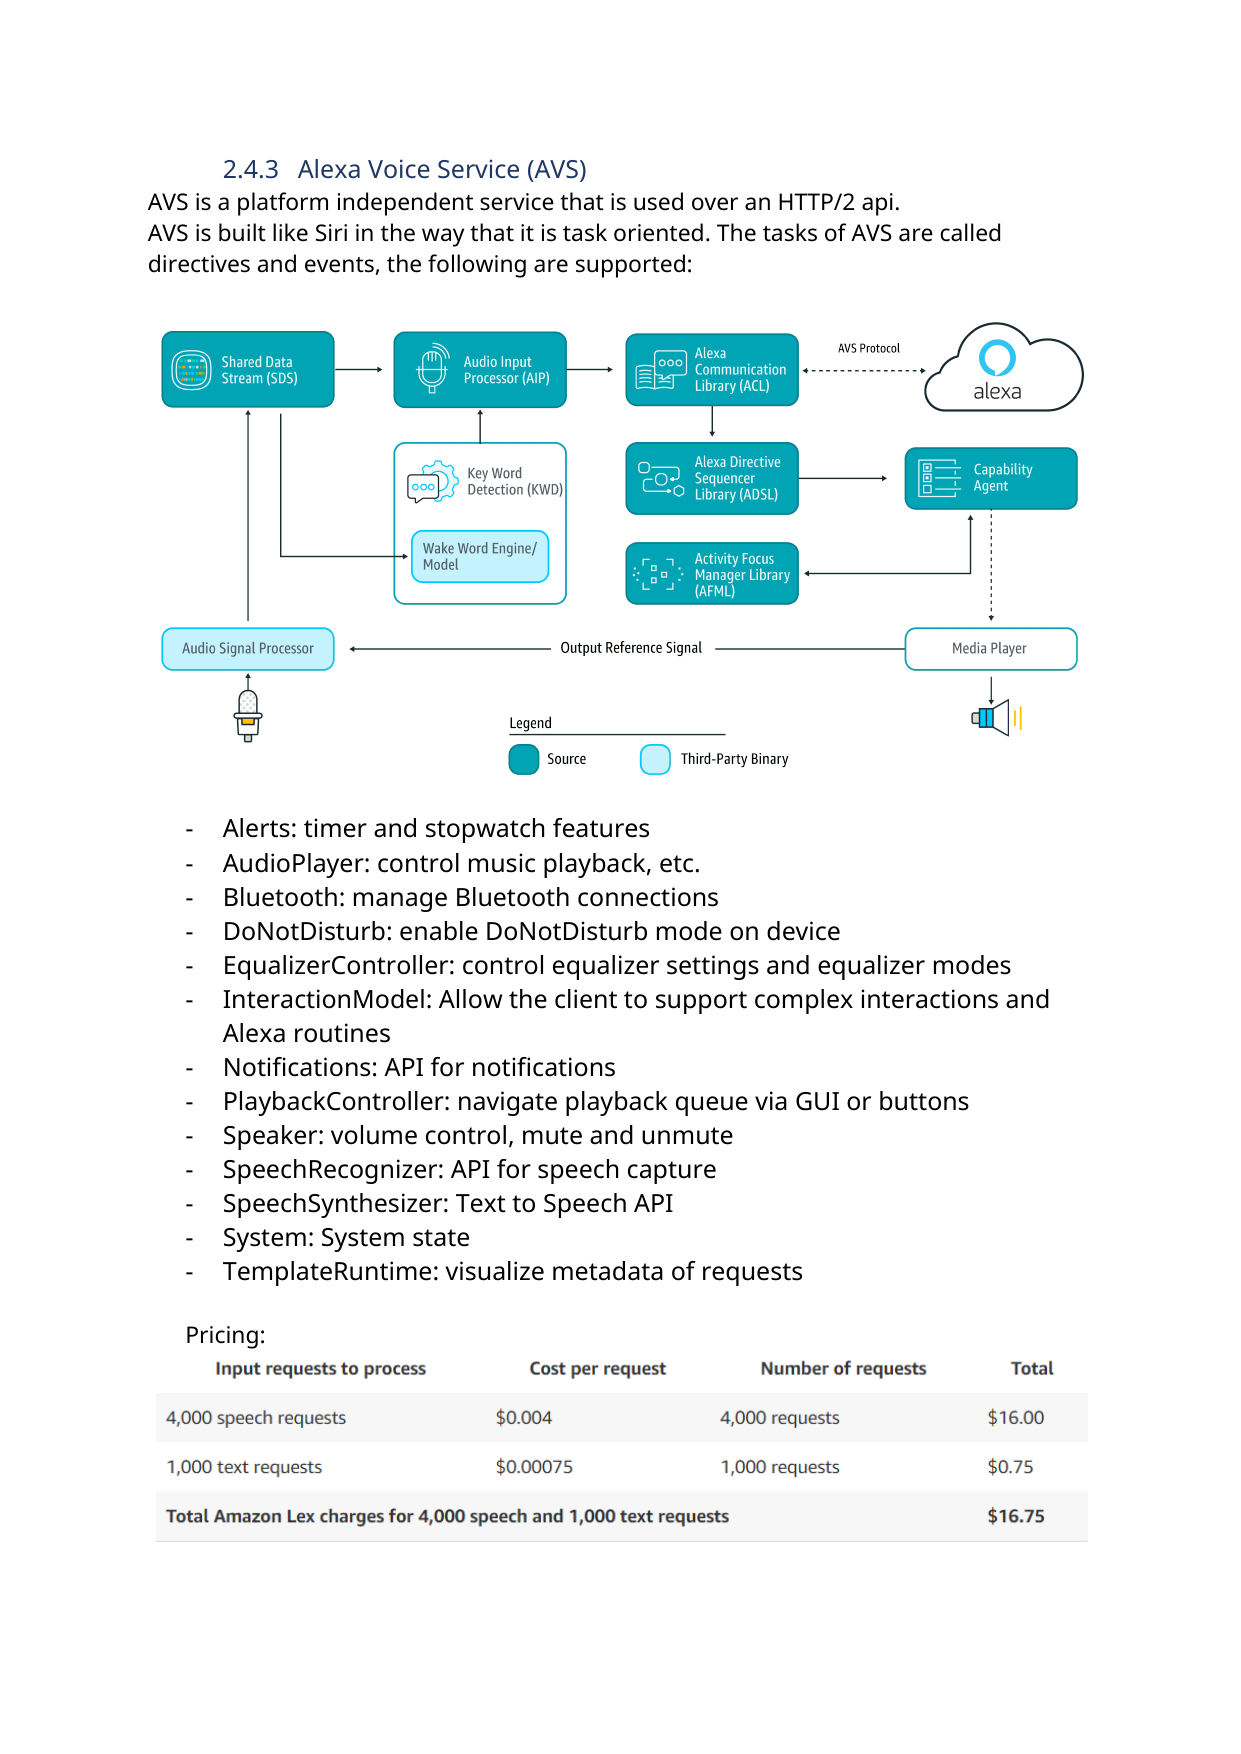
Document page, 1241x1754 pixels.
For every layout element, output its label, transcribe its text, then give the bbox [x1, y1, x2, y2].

list System: System state [185, 1220, 1093, 1254]
list InteractionModel: Allow the client to support complex interactions and Alexa routines [185, 981, 1093, 1049]
subtitle Alexa Voice Service (AVS) [223, 152, 1093, 186]
list Speaker: volume control, mute and unmute [185, 1118, 1093, 1152]
text AVS is a platform independent service that is used over an HTTP/2 api. [148, 186, 1093, 217]
list Notifications: API for notifications [185, 1049, 1093, 1084]
picture [147, 1350, 1093, 1546]
list Bluetooth: manage Bluetooth connections [185, 879, 1093, 913]
list AudioPlayer: control music playback, etc. [185, 845, 1093, 879]
list SpeechSynthesizer: Text to Speech API [185, 1186, 1093, 1220]
list PlaybackController: navigate playback queue via GUI or buttons [185, 1084, 1093, 1118]
text Pricing: [185, 1319, 1093, 1350]
list DoNotDisturb: enable DoNotDisturb mode on device [185, 913, 1093, 947]
list TemplateRuntime: visualize metadata of requests [185, 1254, 1093, 1288]
picture [147, 279, 1093, 812]
list EqualizerController: control equalizer settings and equalizer modes [185, 947, 1093, 981]
text AVS is built like Siri in the way that it is task oriented. The tasks of AVS are called directives and events, the following are supported: [148, 217, 1093, 279]
list SpeechRecognizer: API for speech capture [185, 1152, 1093, 1186]
list Alerts: timer and stopwatch features [185, 812, 1093, 845]
